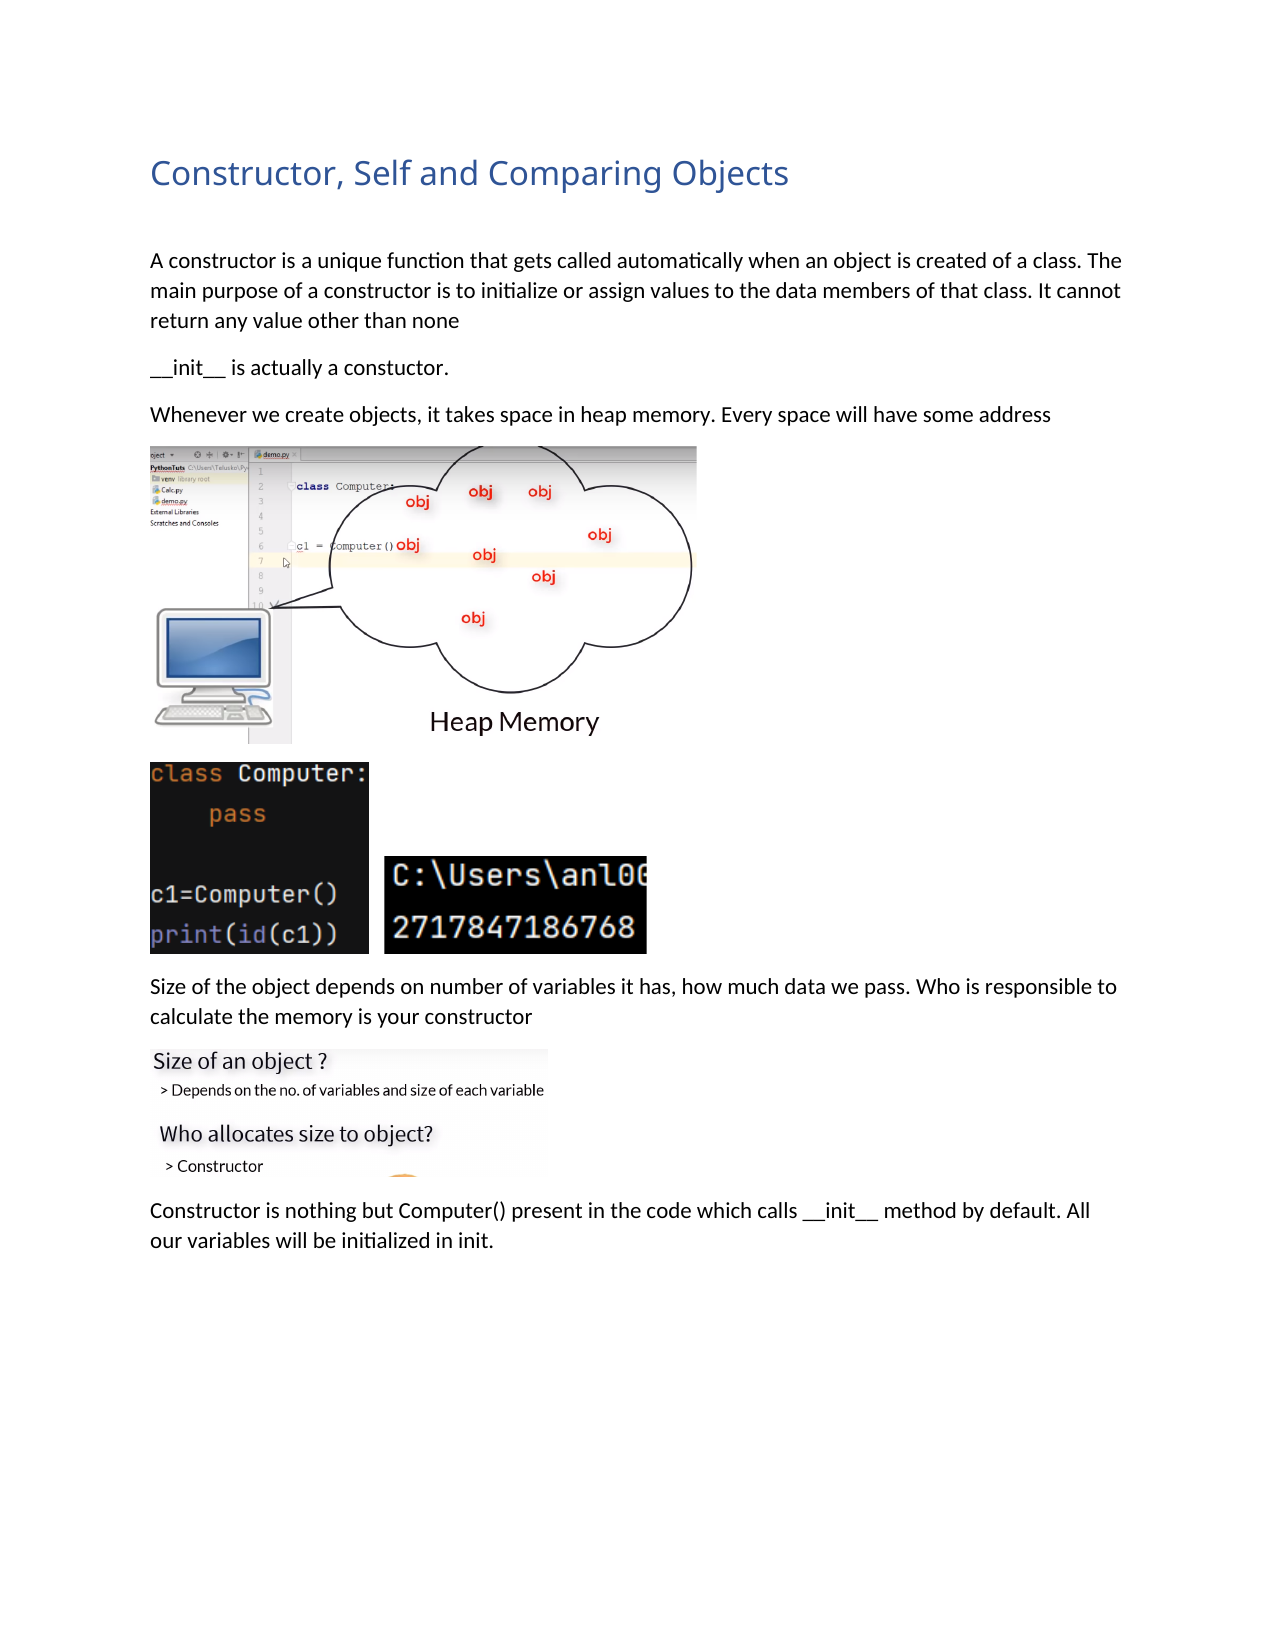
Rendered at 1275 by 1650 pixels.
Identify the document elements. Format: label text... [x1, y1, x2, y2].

text A constructor is a unique function that gets called automatically when an object is created of a class. The main purpose of a constructor is to initialize or assign values to the data members of that class. It cannot return any value other than none [150, 246, 1125, 334]
picture [150, 446, 697, 744]
text Constructor is nothing but Computer() present in the code which calls __init__ method by default. All our variables will be initialized in init. [150, 1196, 1125, 1254]
subtitle Constructor, Self and Comparing Objects [150, 150, 1125, 195]
text __init__ is actually a constuctor. [150, 353, 1125, 381]
picture [150, 1049, 548, 1177]
picture [384, 856, 647, 954]
text Whenever we create objects, it takes space in heap memory. Every space will have some address [150, 400, 1125, 428]
text Size of the object depends on number of variables it has, how much data we pass. Who is responsible to calculate the memory is your constructor [150, 972, 1125, 1031]
picture [150, 762, 369, 954]
